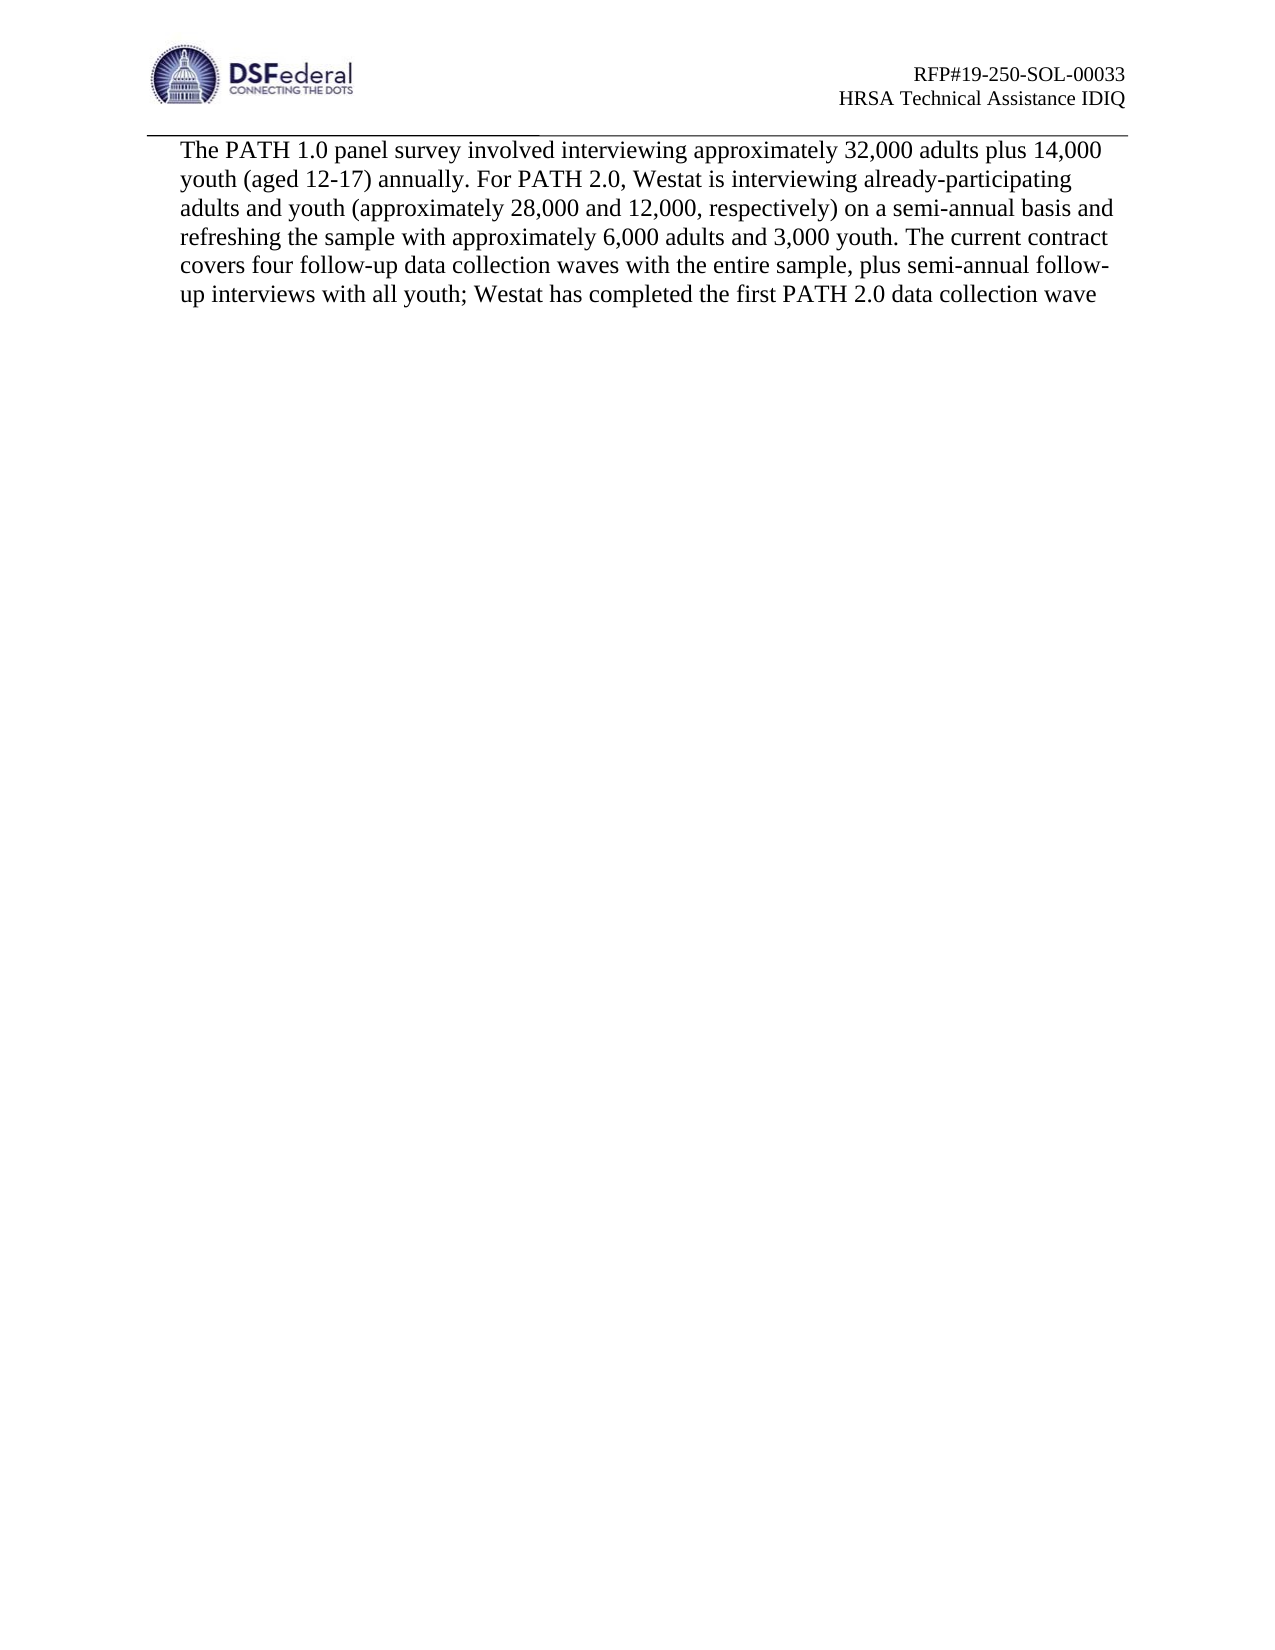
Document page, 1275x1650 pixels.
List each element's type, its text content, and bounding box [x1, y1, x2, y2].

picture [149, 32, 355, 105]
text The PATH 1.0 panel survey involved interviewing approximately 32,000 adults plus 14,000 youth (aged 12-17) annually. For PATH 2.0, Westat is interviewing already-participating adults and youth (approximately 28,000 and 12,000, respectively) on a semi-annual basis and refreshing the sample with approximately 6,000 adults and 3,000 youth. The current contract covers four follow-up data collection waves with the entire sample, plus semi-annual follow- up interviews with all youth; Westat has completed the first PATH 2.0 data collection wave [180, 135, 1116, 308]
